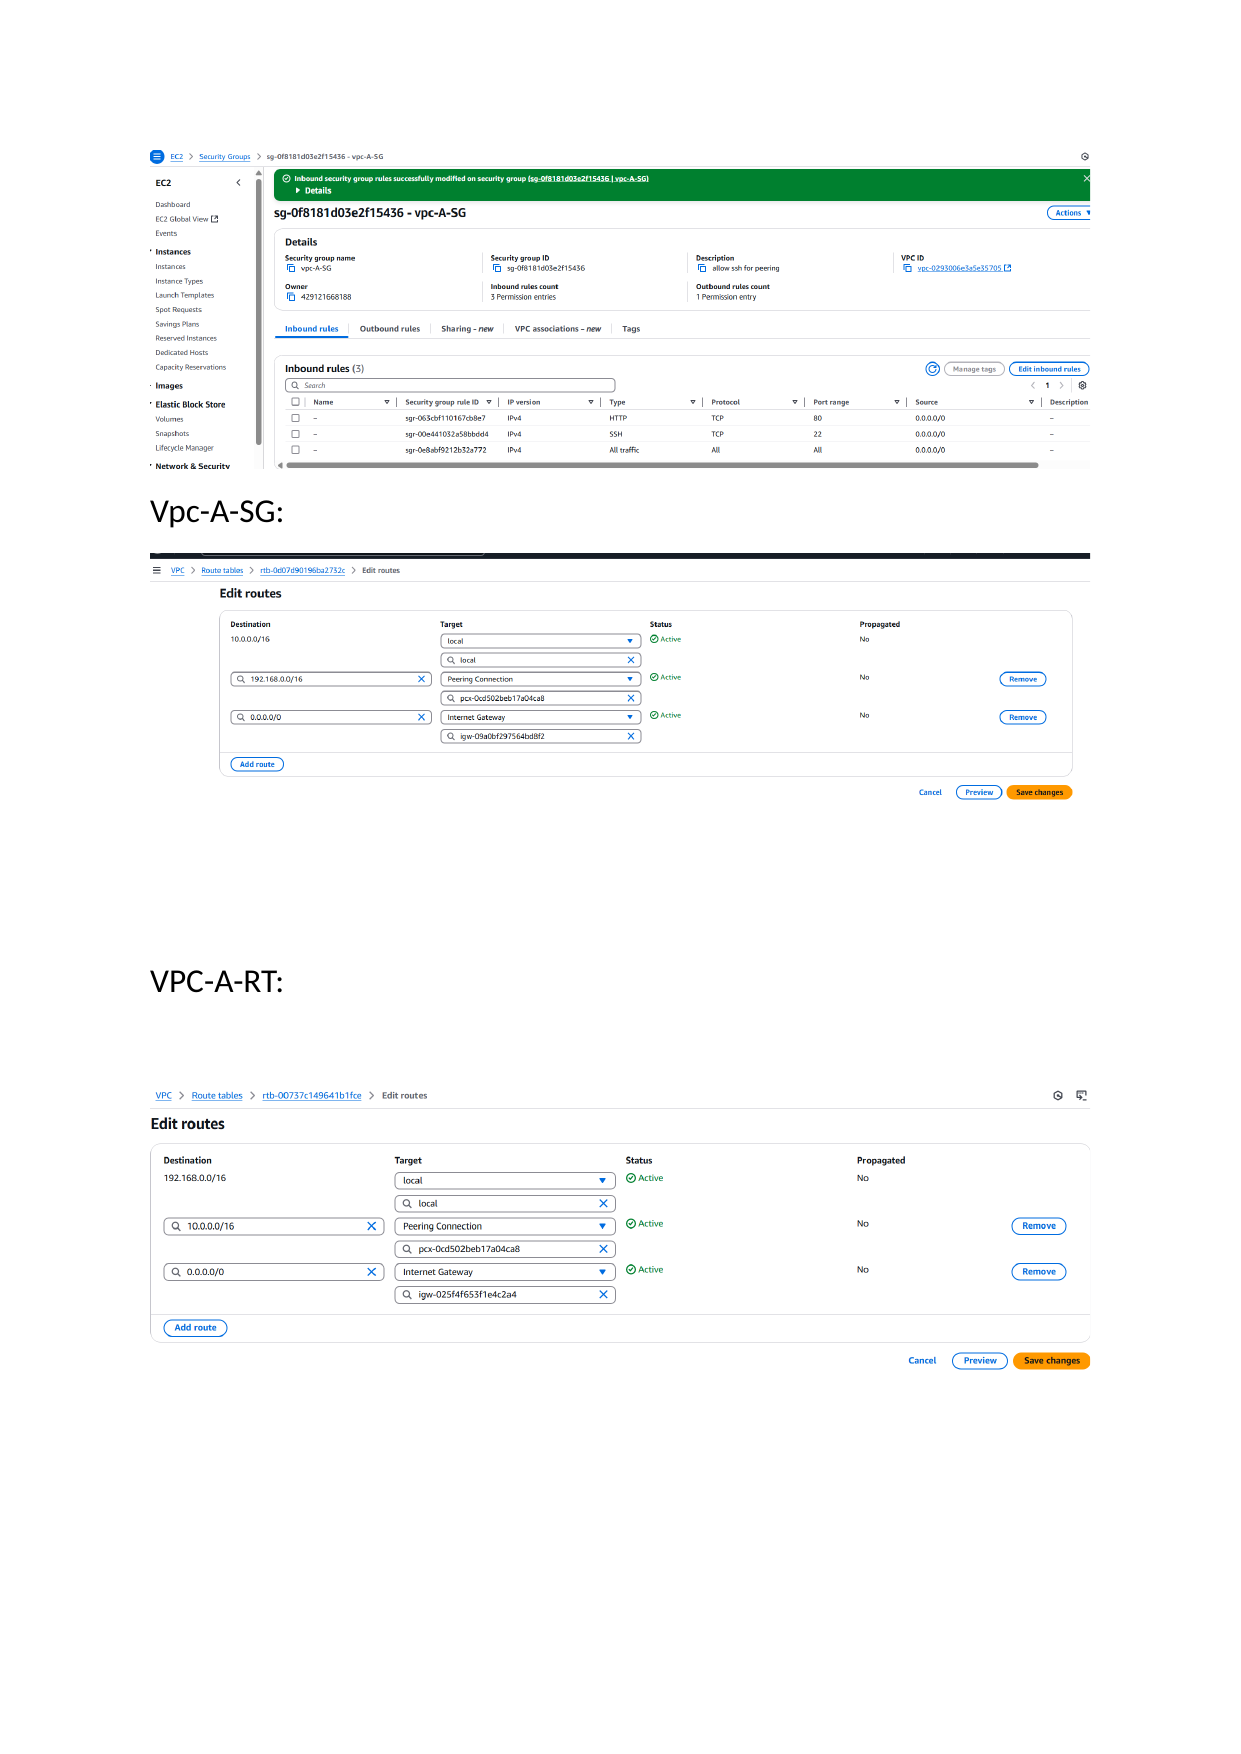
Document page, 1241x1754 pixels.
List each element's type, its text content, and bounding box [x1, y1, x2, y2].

picture [150, 1086, 1091, 1371]
picture [150, 553, 1091, 812]
text Vpc-A-SG: [150, 489, 1090, 530]
picture [150, 150, 1091, 469]
text VPC-A-RT: [150, 960, 1090, 1001]
